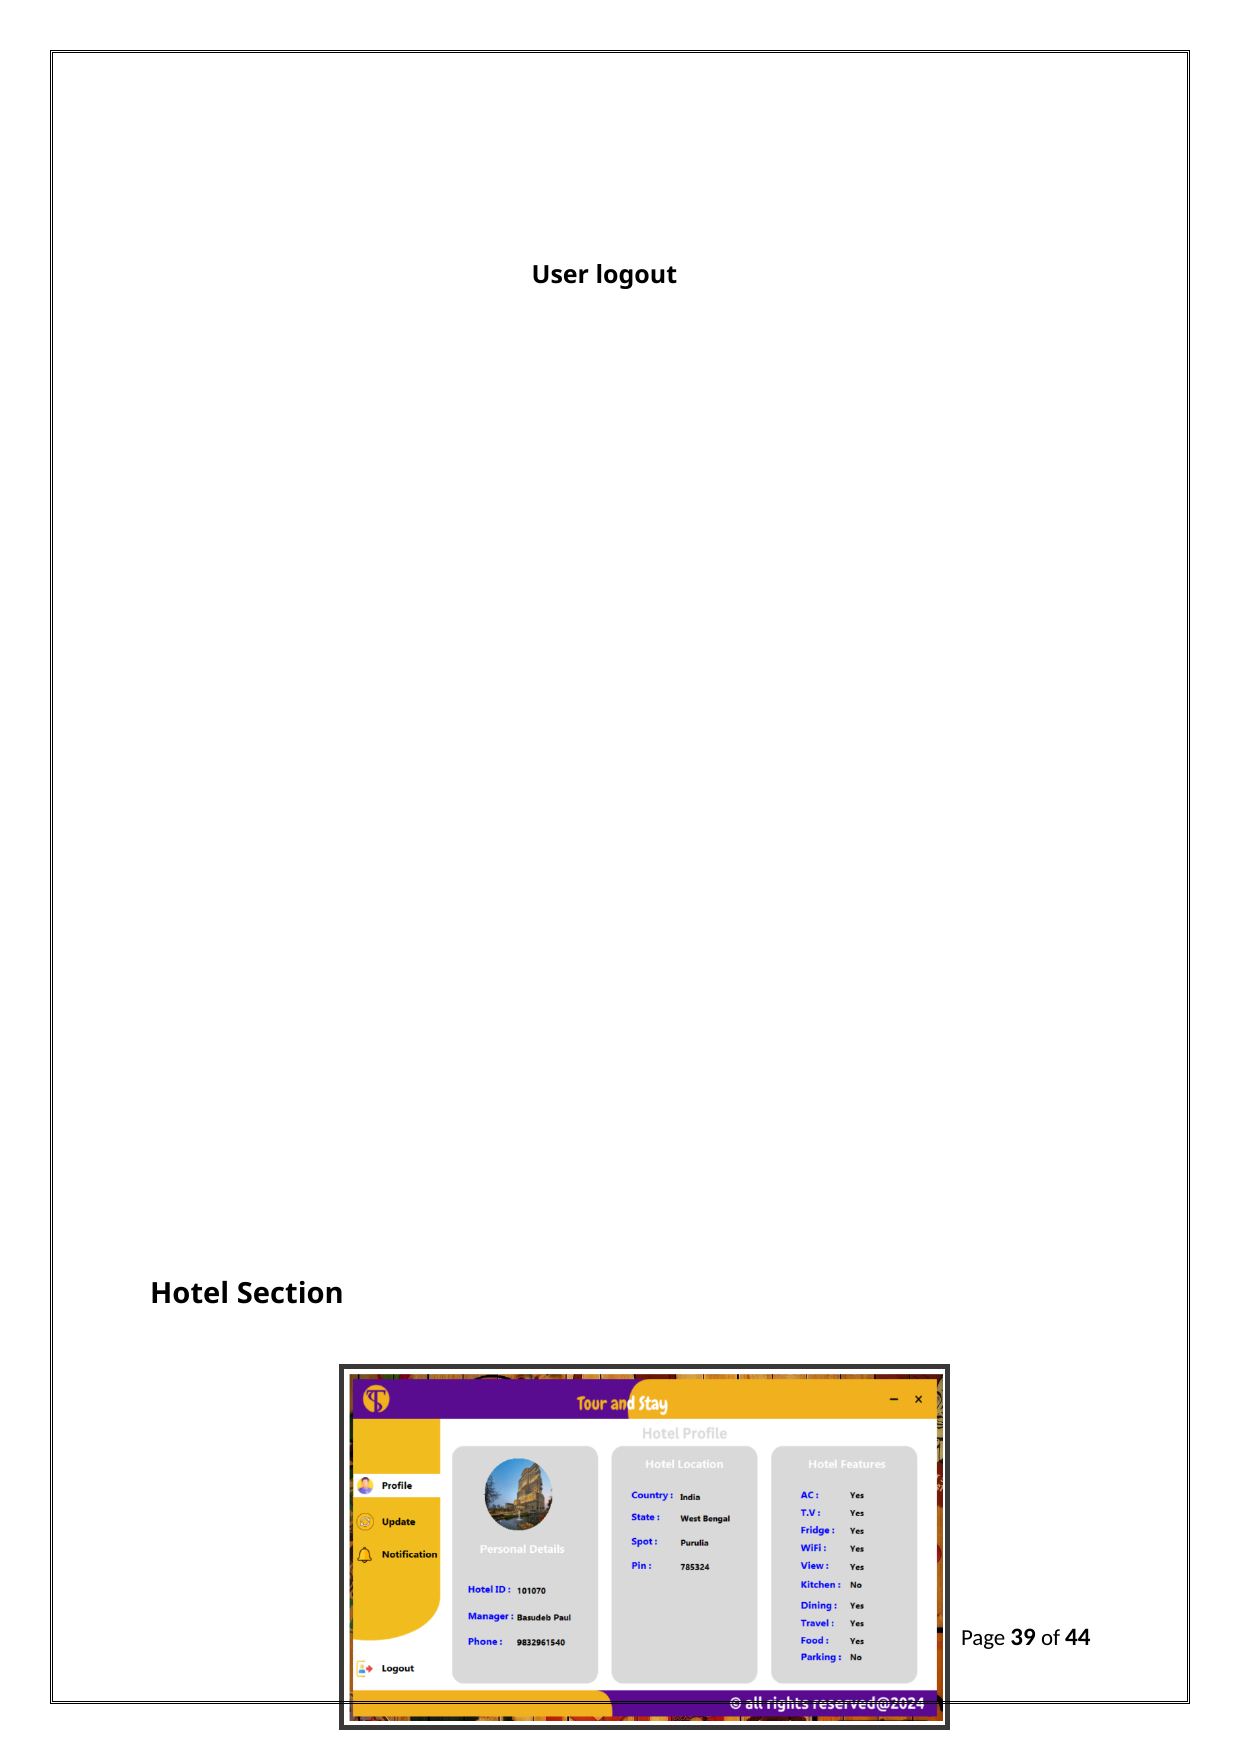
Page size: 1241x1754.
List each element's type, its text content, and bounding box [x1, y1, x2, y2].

text User logout [450, 257, 1090, 291]
picture [344, 1369, 945, 1701]
picture [344, 1704, 945, 1725]
text Hotel Section [150, 1272, 1090, 1312]
